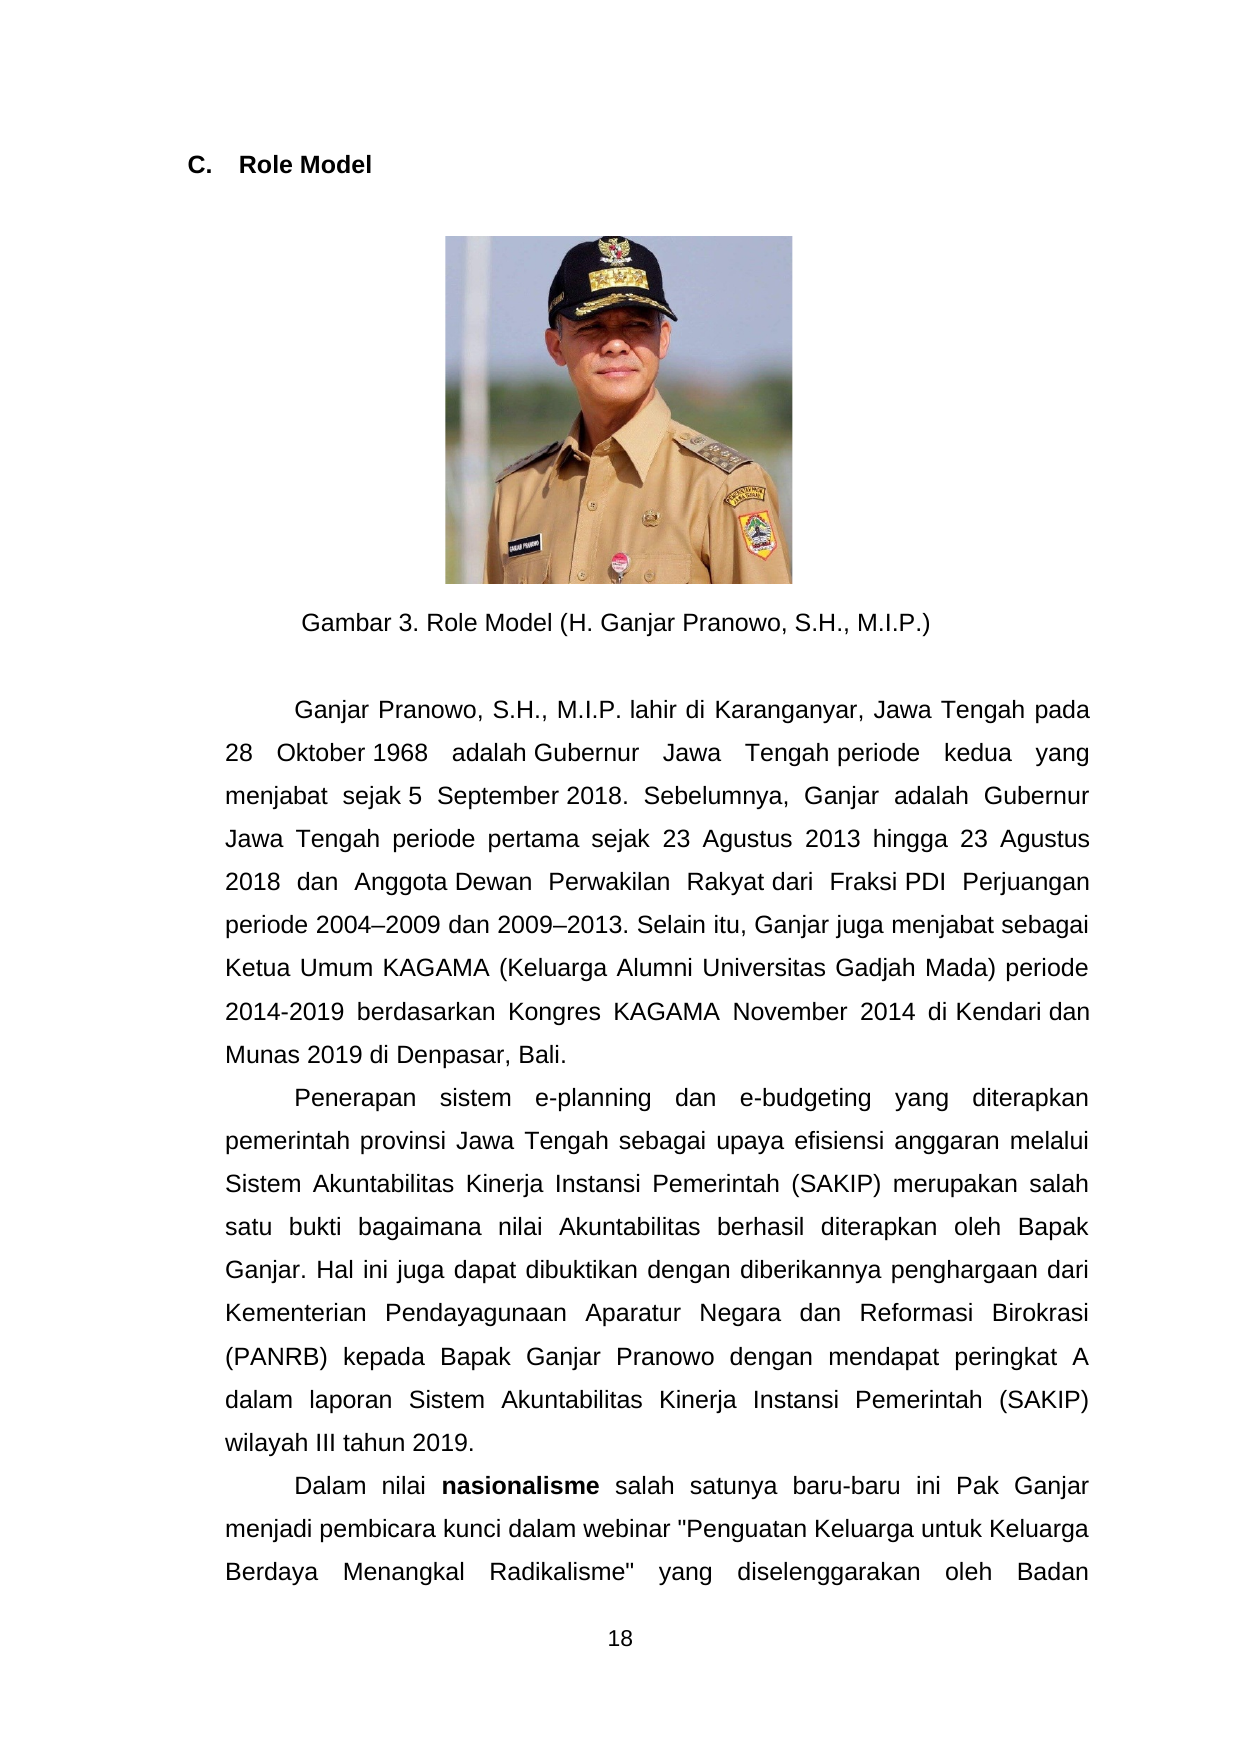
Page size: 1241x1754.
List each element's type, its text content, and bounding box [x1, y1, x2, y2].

list Gambar 3. Role Model (H. Ganjar Pranowo, S.H., M.I.P.) [225, 608, 1090, 637]
list Role Model [187, 150, 1090, 179]
text Penerapan sistem e-planning dan e-budgeting yang diterapkan pemerintah provinsi Jawa Tengah sebagai upaya efisiensi anggaran melalui Sistem Akuntabilitas Kinerja Instansi Pemerintah (SAKIP) merupakan salah satu bukti bagaimana nilai Akuntabilitas berhasil diterapkan oleh Bapak Ganjar. Hal ini juga dapat dibuktikan dengan diberikannya penghargaan dari Kementerian Pendayagunaan Aparatur Negara dan Reformasi Birokrasi (PANRB) kepada Bapak Ganjar Pranowo dengan mendapat peringkat A dalam laporan Sistem Akuntabilitas Kinerja Instansi Pemerintah (SAKIP) wilayah III tahun 2019. [225, 1083, 1090, 1457]
text Ganjar Pranowo, S.H., M.I.P. lahir di Karanganyar, Jawa Tengah pada 28 Oktober 1968 adalah Gubernur Jawa Tengah periode kedua yang menjabat sejak 5 September 2018. Sebelumnya, Ganjar adalah Gubernur Jawa Tengah periode pertama sejak 23 Agustus 2013 hingga 23 Agustus 2018 dan Anggota Dewan Perwakilan Rakyat dari Fraksi PDI Perjuangan periode 2004–2009 dan 2009–2013. Selain itu, Ganjar juga menjabat sebagai Ketua Umum KAGAMA (Keluarga Alumni Universitas Gadjah Mada) periode 2014-2019 berdasarkan Kongres KAGAMA November 2014 di Kendari dan Munas 2019 di Denpasar, Bali. [225, 695, 1090, 1068]
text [225, 1471, 1090, 1586]
picture [445, 236, 793, 584]
